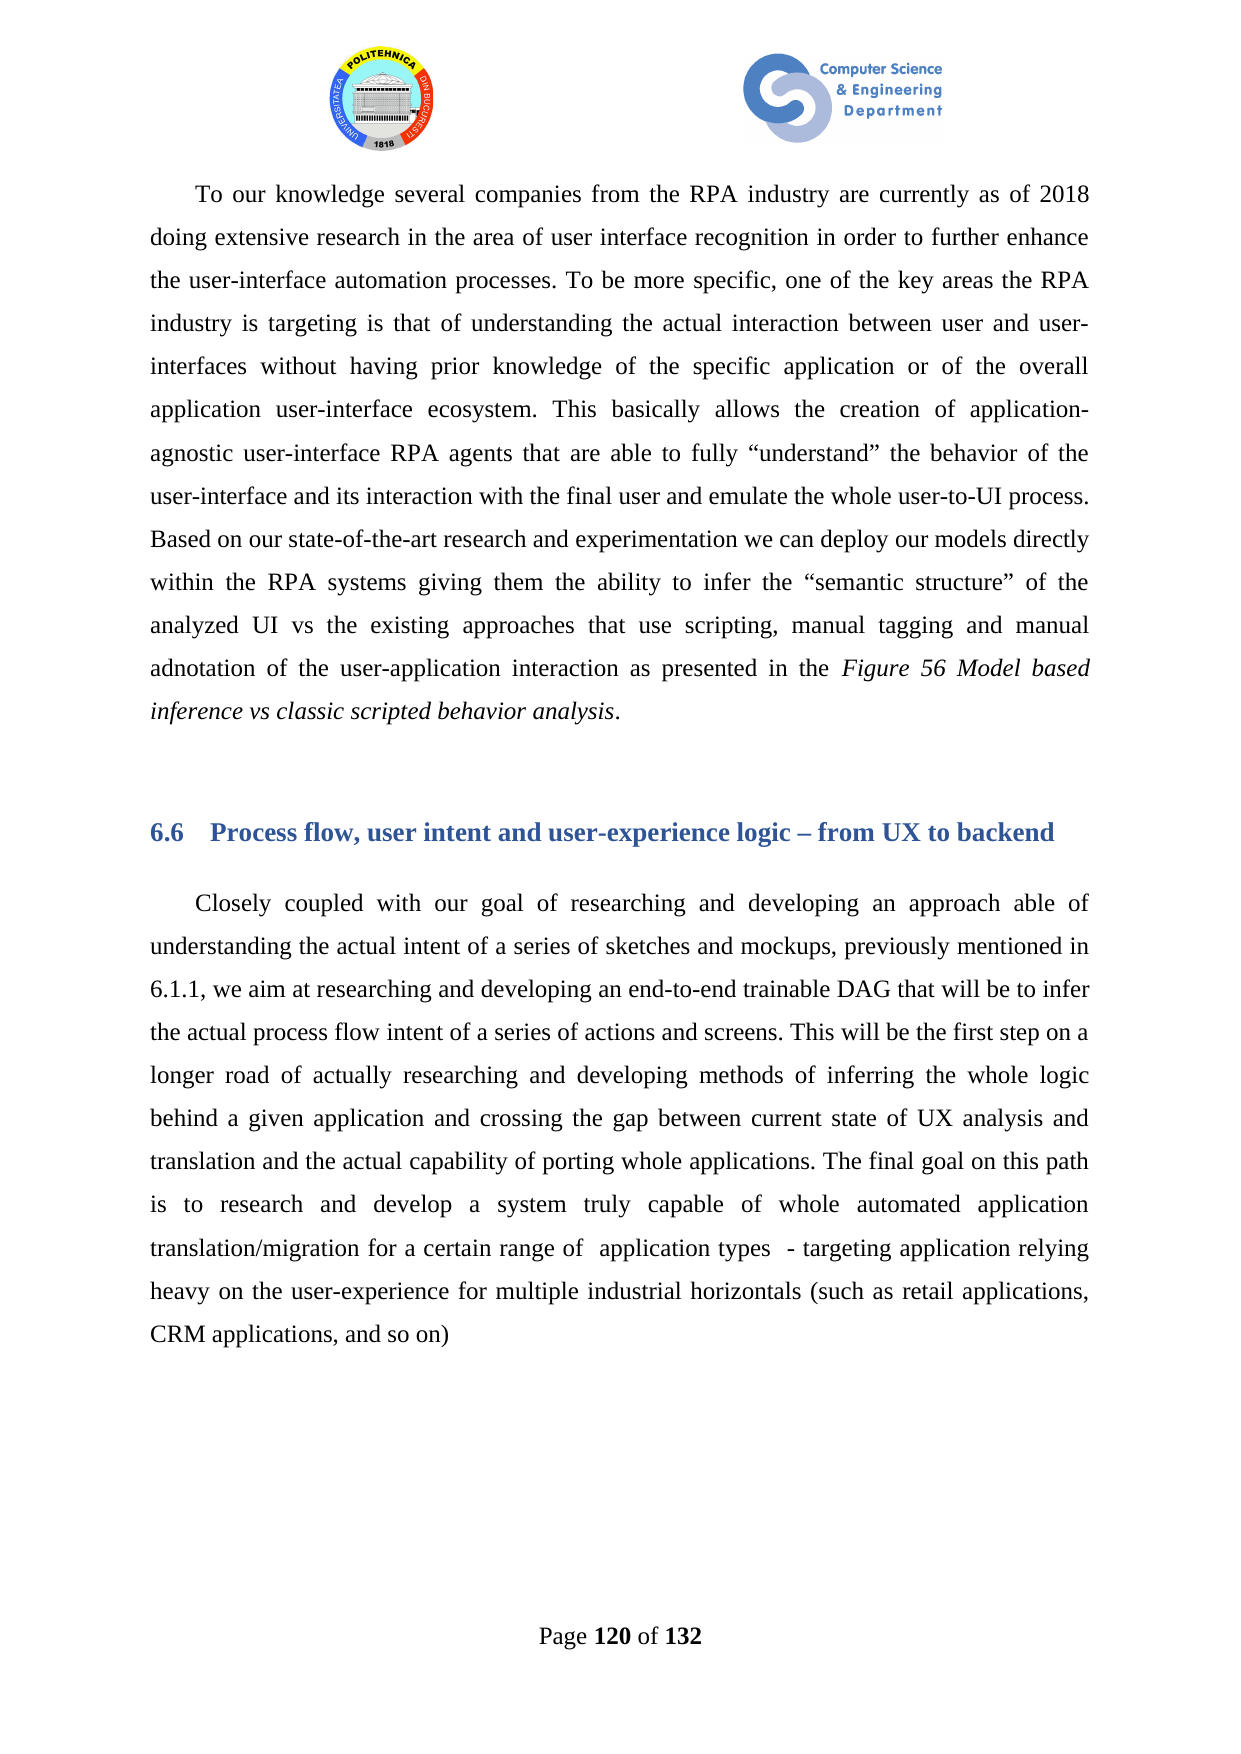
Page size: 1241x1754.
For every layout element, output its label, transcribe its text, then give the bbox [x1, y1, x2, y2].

text To our knowledge several companies from the RPA industry are currently as of 2018 doing extensive research in the area of user interface recognition in order to further enhance the user-interface automation processes. To be more specific, one of the key areas the RPA industry is targeting is that of understanding the actual interaction between user and user-interfaces without having prior knowledge of the specific application or of the overall application user-interface ecosystem. This basically allows the creation of application-agnostic user-interface RPA agents that are able to fully “understand” the behavior of the user-interface and its interaction with the final user and emulate the whole user-to-UI process. Based on our state-of-the-art research and experimentation we can deploy our models directly within the RPA systems giving them the ability to infer the “semantic structure” of the analyzed UI vs the existing approaches that use scripting, manual tagging and manual adnotation of the user-application interaction as presented in the Figure 56 Model based inference vs classic scripted behavior analysis. [150, 179, 1090, 725]
text Closely coupled with our goal of researching and developing an approach able of understanding the actual intent of a series of sketches and mockups, previously mentioned in 6.1.1, we aim at researching and developing an end-to-end trainable DAG that will be to infer the actual process flow intent of a series of actions and screens. This will be the first step on a longer road of actually researching and developing methods of inferring the whole logic behind a given application and crossing the gap between current state of UX analysis and translation and the actual capability of porting whole applications. The final goal on this path is to research and develop a system truly capable of whole automated application translation/migration for a certain range of application types - targeting application relying heavy on the user-experience for multiple industrial horizontals (such as retail applications, CRM applications, and so on) [150, 888, 1090, 1348]
picture [742, 53, 946, 144]
picture [329, 46, 434, 151]
subtitle Process flow, user intent and user-experience logic – from UX to backend [150, 816, 1090, 847]
